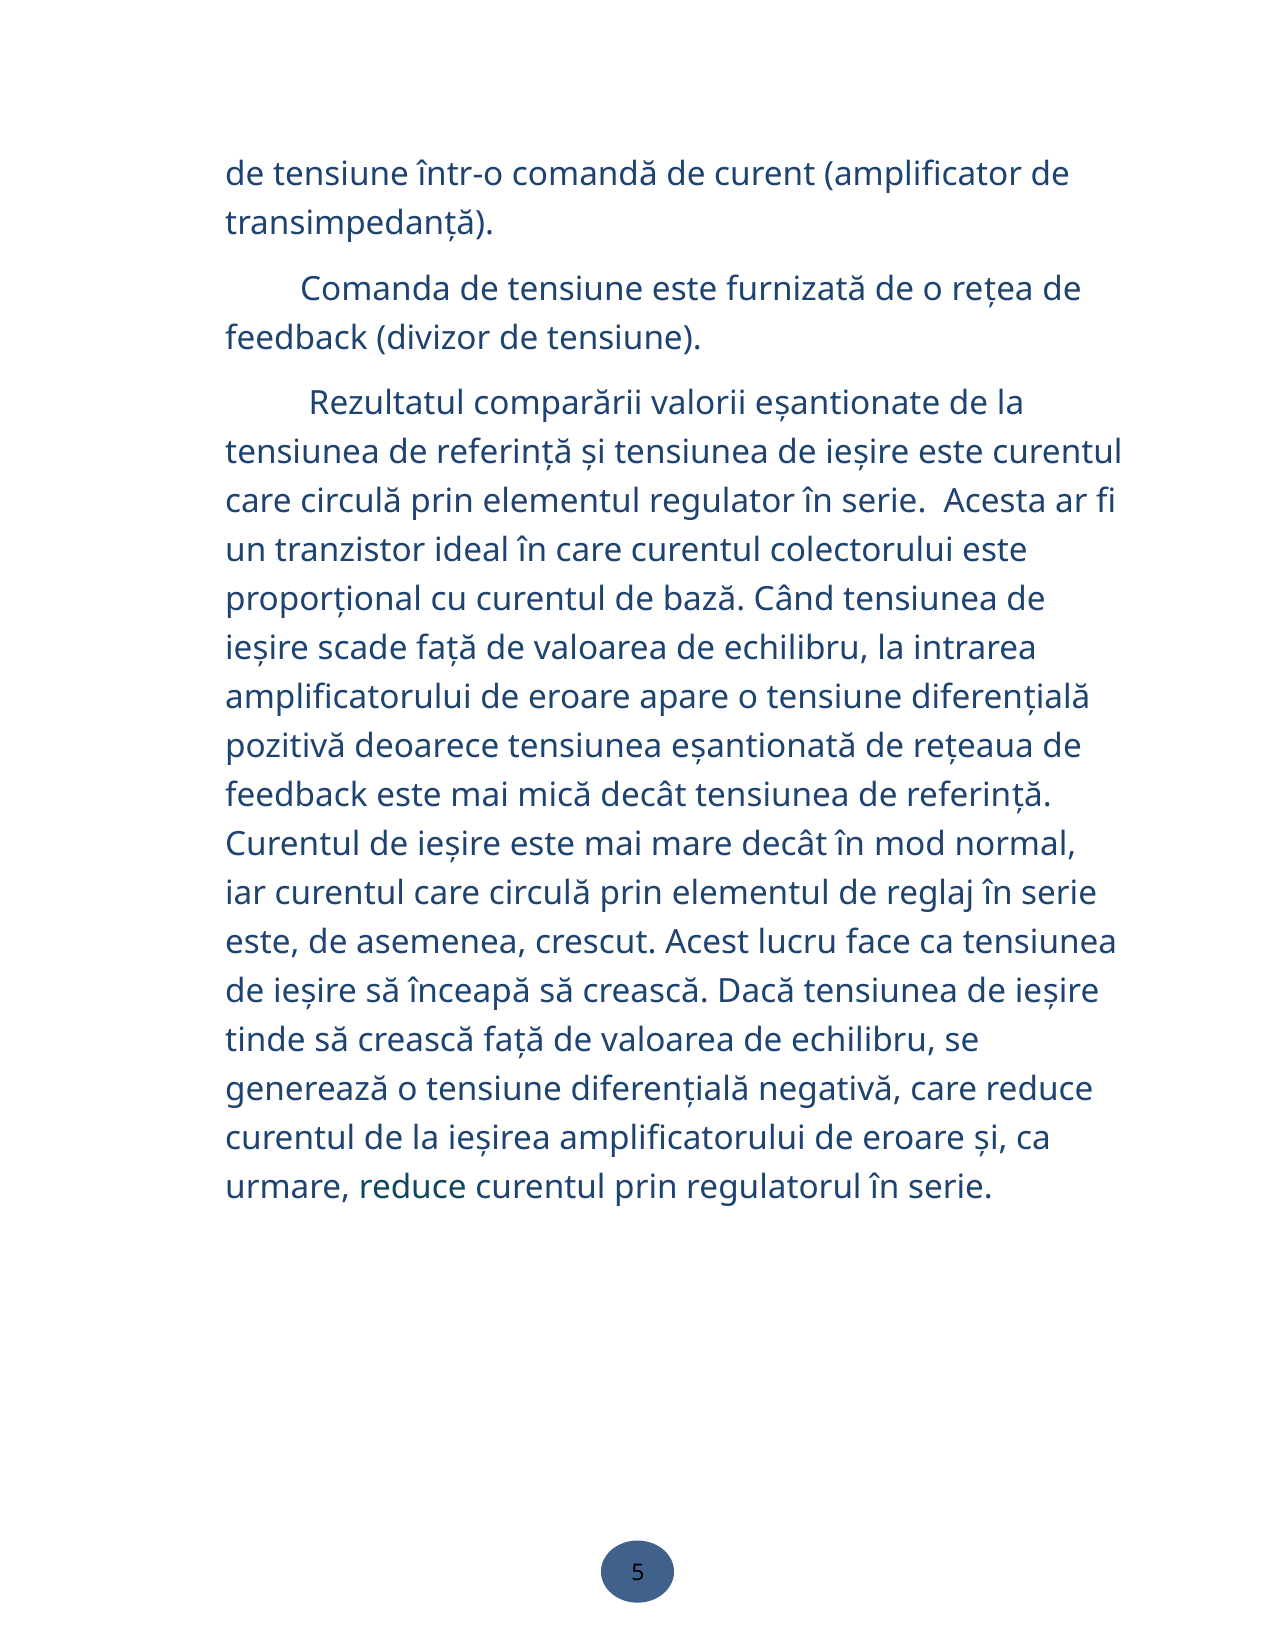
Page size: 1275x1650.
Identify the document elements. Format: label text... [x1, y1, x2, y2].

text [225, 150, 1125, 244]
text Comanda de tensiune este furnizată de o rețea de feedback (divizor de tensiune). [225, 264, 1125, 359]
text Rezultatul comparării valorii eșantionate de la tensiunea de referință și tensiunea de ieșire este curentul care circulă prin elementul regulator în serie. Acesta ar fi un tranzistor ideal în care curentul colectorului este proporțional cu curentul de bază. Când tensiunea de ieșire scade față de valoarea de echilibru, la intrarea amplificatorului de eroare apare o tensiune diferențială pozitivă deoarece tensiunea eșantionată de rețeaua de feedback este mai mică decât tensiunea de referință. Curentul de ieșire este mai mare decât în ​​mod normal, iar curentul care circulă prin elementul de reglaj în serie este, de asemenea, crescut. Acest lucru face ca tensiunea de ieșire să înceapă să crească. Dacă tensiunea de ieșire tinde să crească față de valoarea de echilibru, se generează o tensiune diferențială negativă, care reduce curentul de la ieșirea amplificatorului de eroare și, ca urmare, reduce curentul prin regulatorul în serie. [225, 379, 1125, 1208]
